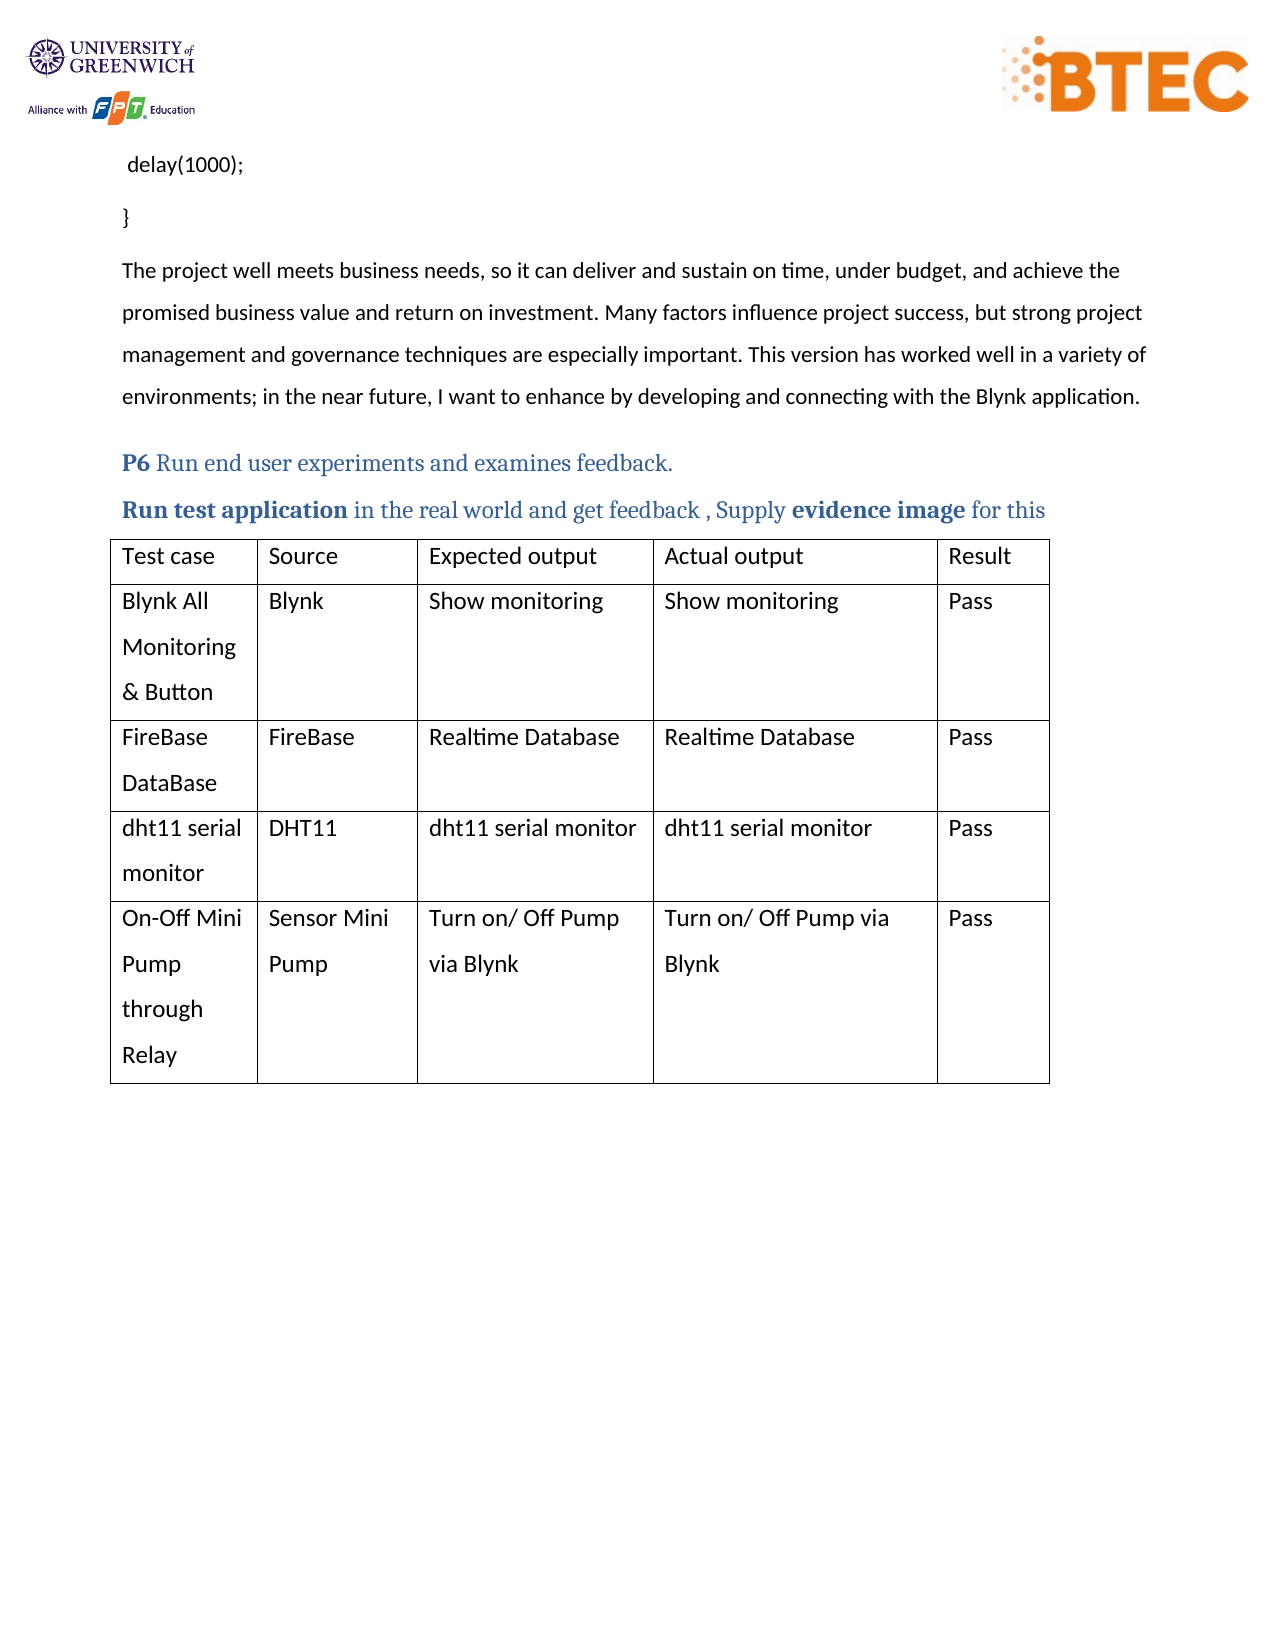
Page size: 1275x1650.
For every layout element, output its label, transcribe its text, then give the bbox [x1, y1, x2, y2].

table_cell Blynk All Monitoring & Button [111, 585, 257, 720]
table_header Expected output [418, 540, 653, 584]
table_cell Sensor Mini Pump [258, 902, 417, 1083]
table_cell dht11 serial monitor [418, 812, 653, 901]
subtitle Run test application in the real world and get feedback , Supply evidence image for this [122, 496, 1191, 525]
picture [14, 25, 207, 136]
table_cell Realtime Database [654, 721, 937, 811]
table_cell FireBase DataBase [111, 721, 257, 811]
text delay(1000); [122, 150, 1191, 178]
table_cell Blynk [258, 585, 417, 720]
table_cell Pass [938, 721, 1049, 811]
table_cell Show monitoring [418, 585, 653, 720]
table_cell dht11 serial monitor [654, 812, 937, 901]
subtitle P6 Run end user experiments and examines feedback. [122, 449, 1191, 478]
table_header Test case [111, 540, 257, 584]
text } [122, 203, 1191, 231]
table_cell Show monitoring [654, 585, 937, 720]
table_cell DHT11 [258, 812, 417, 901]
picture [1001, 36, 1249, 112]
table_header Result [938, 540, 1049, 584]
table_cell Pass [938, 585, 1049, 720]
table_cell Turn on/ Off Pump via Blynk [418, 902, 653, 1083]
table_header Actual output [654, 540, 937, 584]
table_cell On-Off Mini Pump through Relay [111, 902, 257, 1083]
table_cell dht11 serial monitor [111, 812, 257, 901]
table_cell Turn on/ Off Pump via Blynk [654, 902, 937, 1083]
table_header Source [258, 540, 417, 584]
table_cell FireBase [258, 721, 417, 811]
table_cell Realtime Database [418, 721, 653, 811]
table_cell Pass [938, 902, 1049, 1083]
table_cell Pass [938, 812, 1049, 901]
text The project well meets business needs, so it can deliver and sustain on time, under budget, and achieve the promised business value and return on investment. Many factors influence project success, but strong project management and governance techniques are especially important. This version has worked well in a variety of environments; in the near future, I want to enhance by developing and connecting with the Blynk application. [122, 256, 1191, 410]
